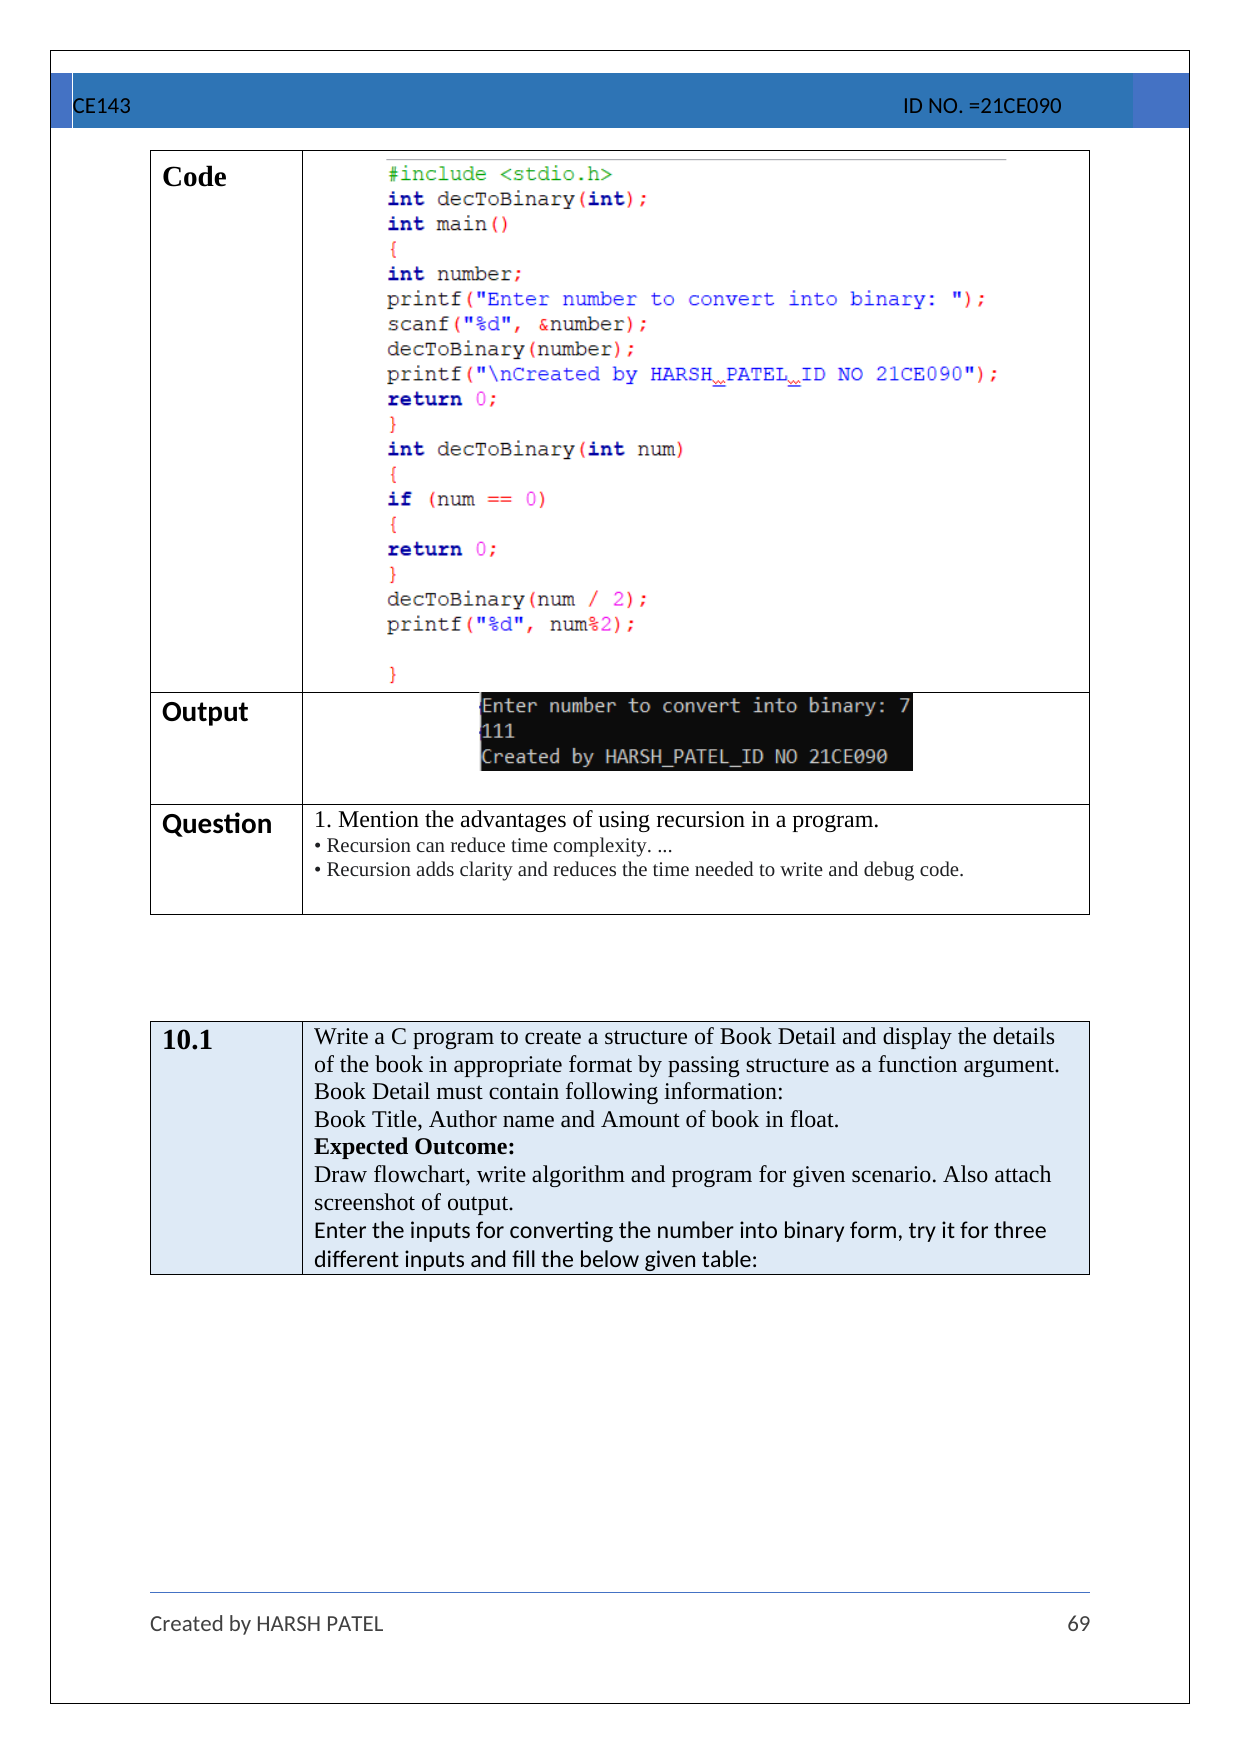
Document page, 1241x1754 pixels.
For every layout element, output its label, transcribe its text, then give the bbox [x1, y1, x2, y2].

table_cell 1. Mention the advantages of using recursion in a program. • Recursion can reduce time complexity. ... • Recursion adds clarity and reduces the time needed to write and debug code. [303, 805, 1089, 914]
table_cell Output [151, 693, 302, 804]
table_cell [303, 151, 1089, 692]
table_cell [303, 693, 1089, 804]
table_cell Code [151, 151, 302, 692]
table_header Write a C program to create a structure of Book Detail and display the details of the book in appropriate format by passing structure as a function argument. Book Detail must contain following information: Book Title, Author name and Amount of book in float. Expected Outcome: Draw flowchart, write algorithm and program for given scenario. Also attach screenshot of output. Enter the inputs for converting the number into binary form, try it for three different inputs and fill the below given table: [303, 1022, 1089, 1274]
table_cell Question [151, 805, 302, 914]
table_header 10.1 [151, 1022, 302, 1274]
picture [386, 159, 1007, 771]
